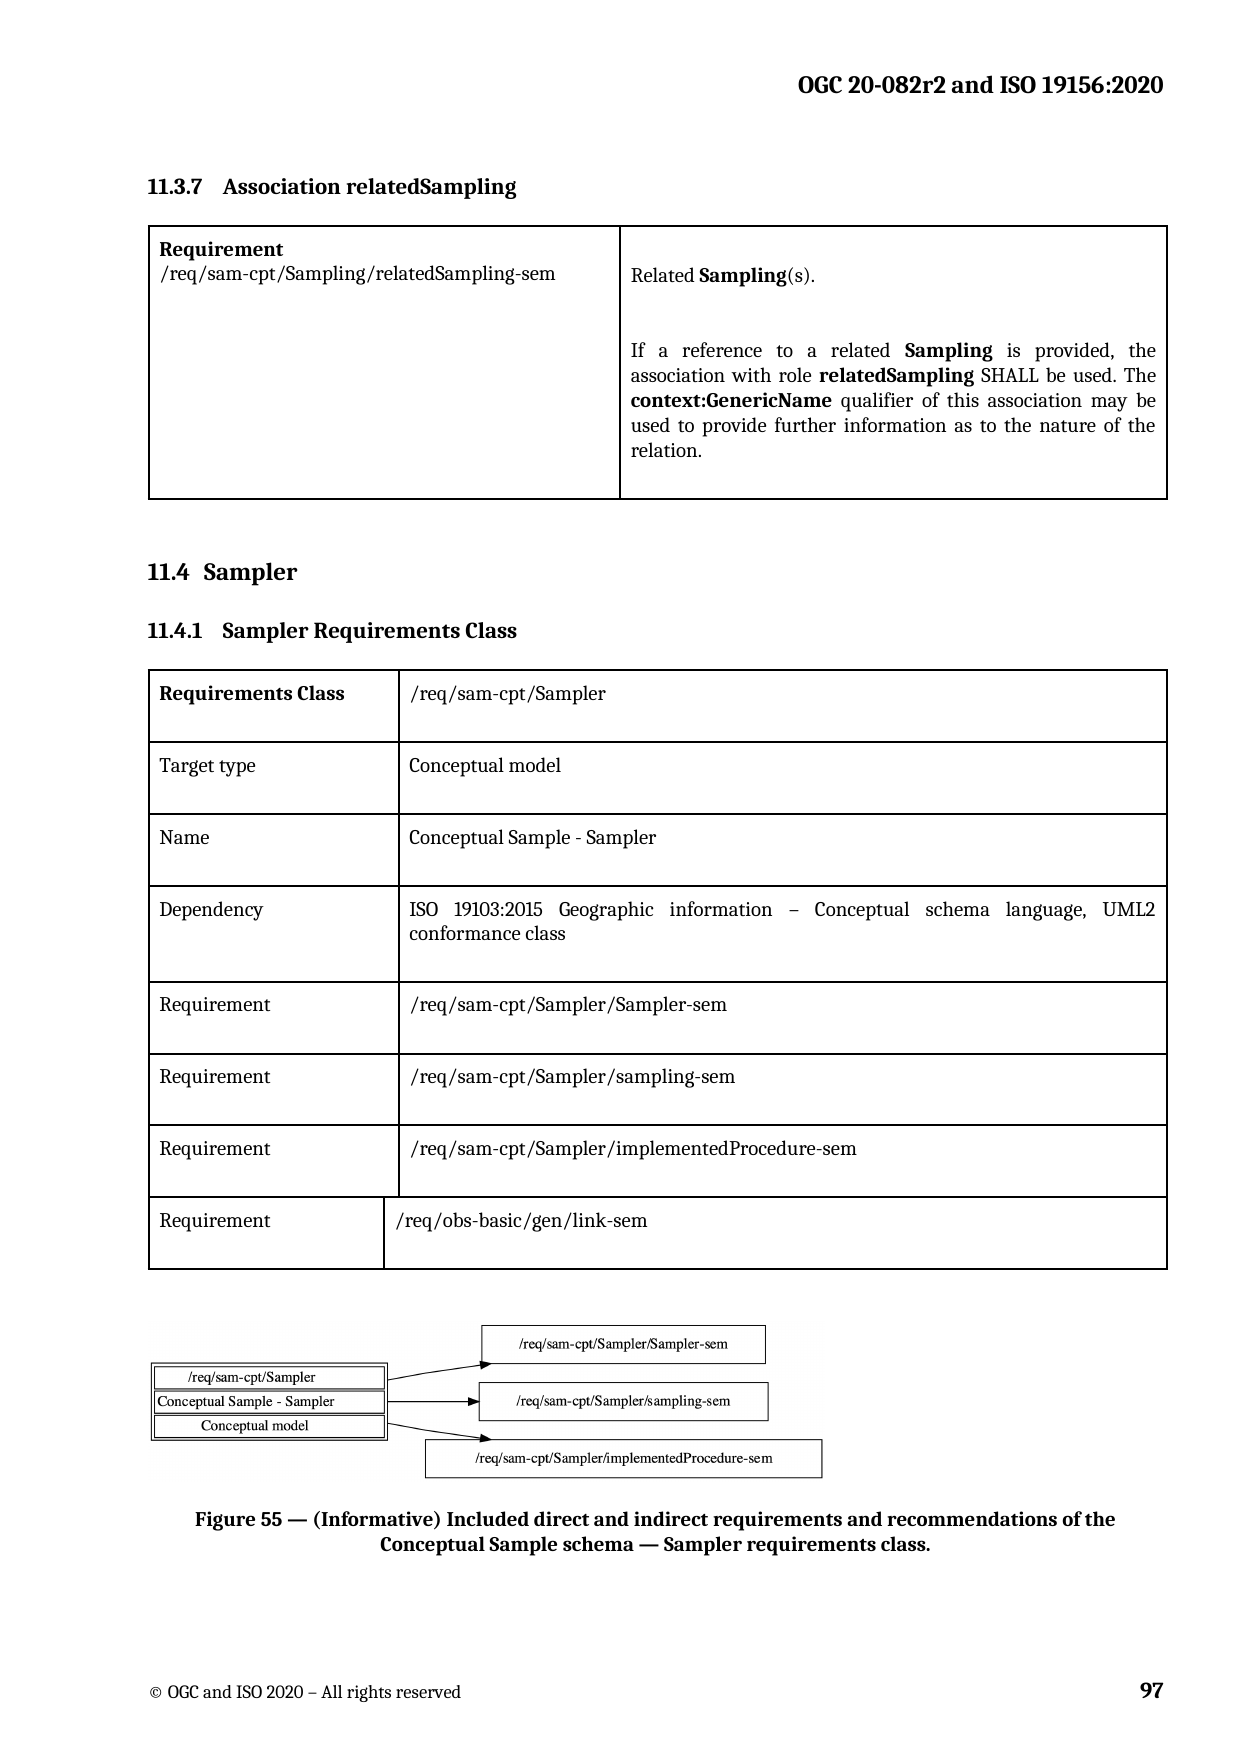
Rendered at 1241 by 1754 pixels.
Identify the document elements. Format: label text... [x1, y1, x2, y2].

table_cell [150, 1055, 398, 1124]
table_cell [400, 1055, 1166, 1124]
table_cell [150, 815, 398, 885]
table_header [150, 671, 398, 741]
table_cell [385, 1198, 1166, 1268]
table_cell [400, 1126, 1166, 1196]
subtitle Sampler [148, 558, 1163, 587]
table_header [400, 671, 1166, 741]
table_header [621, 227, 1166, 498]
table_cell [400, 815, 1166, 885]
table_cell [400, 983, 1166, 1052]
picture [147, 1321, 826, 1482]
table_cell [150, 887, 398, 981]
subtitle Association relatedSampling [148, 174, 1163, 200]
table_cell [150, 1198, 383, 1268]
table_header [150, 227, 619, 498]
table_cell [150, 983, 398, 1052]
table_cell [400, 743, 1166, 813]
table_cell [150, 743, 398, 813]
text Figure 55 — (Informative) Included direct and indirect requirements and recommendations of the Conceptual Sample schema — Sampler requirements class. [148, 1506, 1163, 1556]
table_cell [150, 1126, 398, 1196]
subtitle Sampler Requirements Class [148, 618, 1163, 644]
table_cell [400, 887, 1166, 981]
